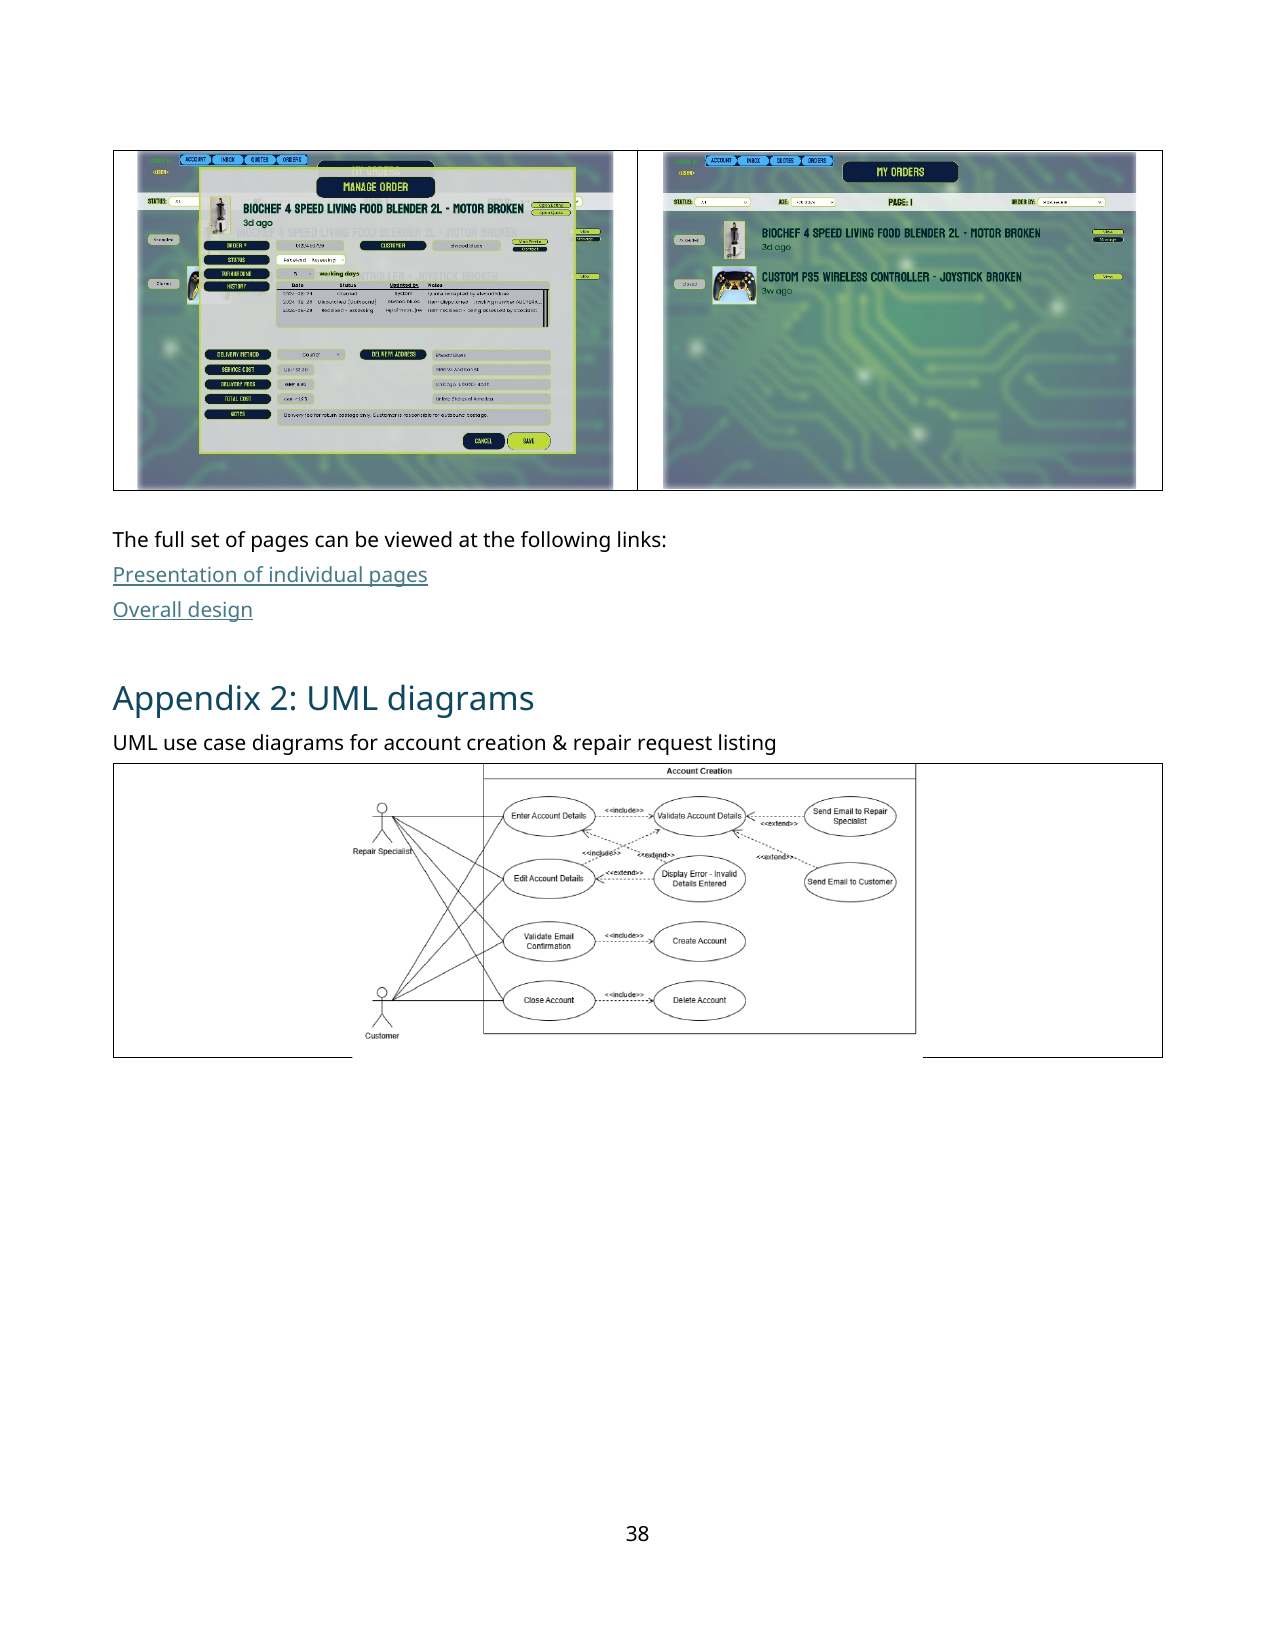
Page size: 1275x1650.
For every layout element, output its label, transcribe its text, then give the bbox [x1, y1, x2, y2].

table_header [114, 764, 352, 1057]
table_cell [114, 151, 137, 490]
picture [352, 764, 923, 1058]
subtitle Appendix 2: UML diagrams [112, 674, 1162, 720]
picture [663, 152, 1137, 489]
table_header [923, 764, 1162, 1057]
text Presentation of individual pages [112, 560, 1162, 588]
table_cell [638, 151, 1162, 490]
table_cell [614, 151, 637, 490]
text The full set of pages can be viewed at the following links: [112, 525, 1162, 554]
picture [137, 151, 614, 490]
text UML use case diagrams for account creation & repair request listing [112, 728, 1162, 757]
text Overall design [112, 595, 1162, 623]
